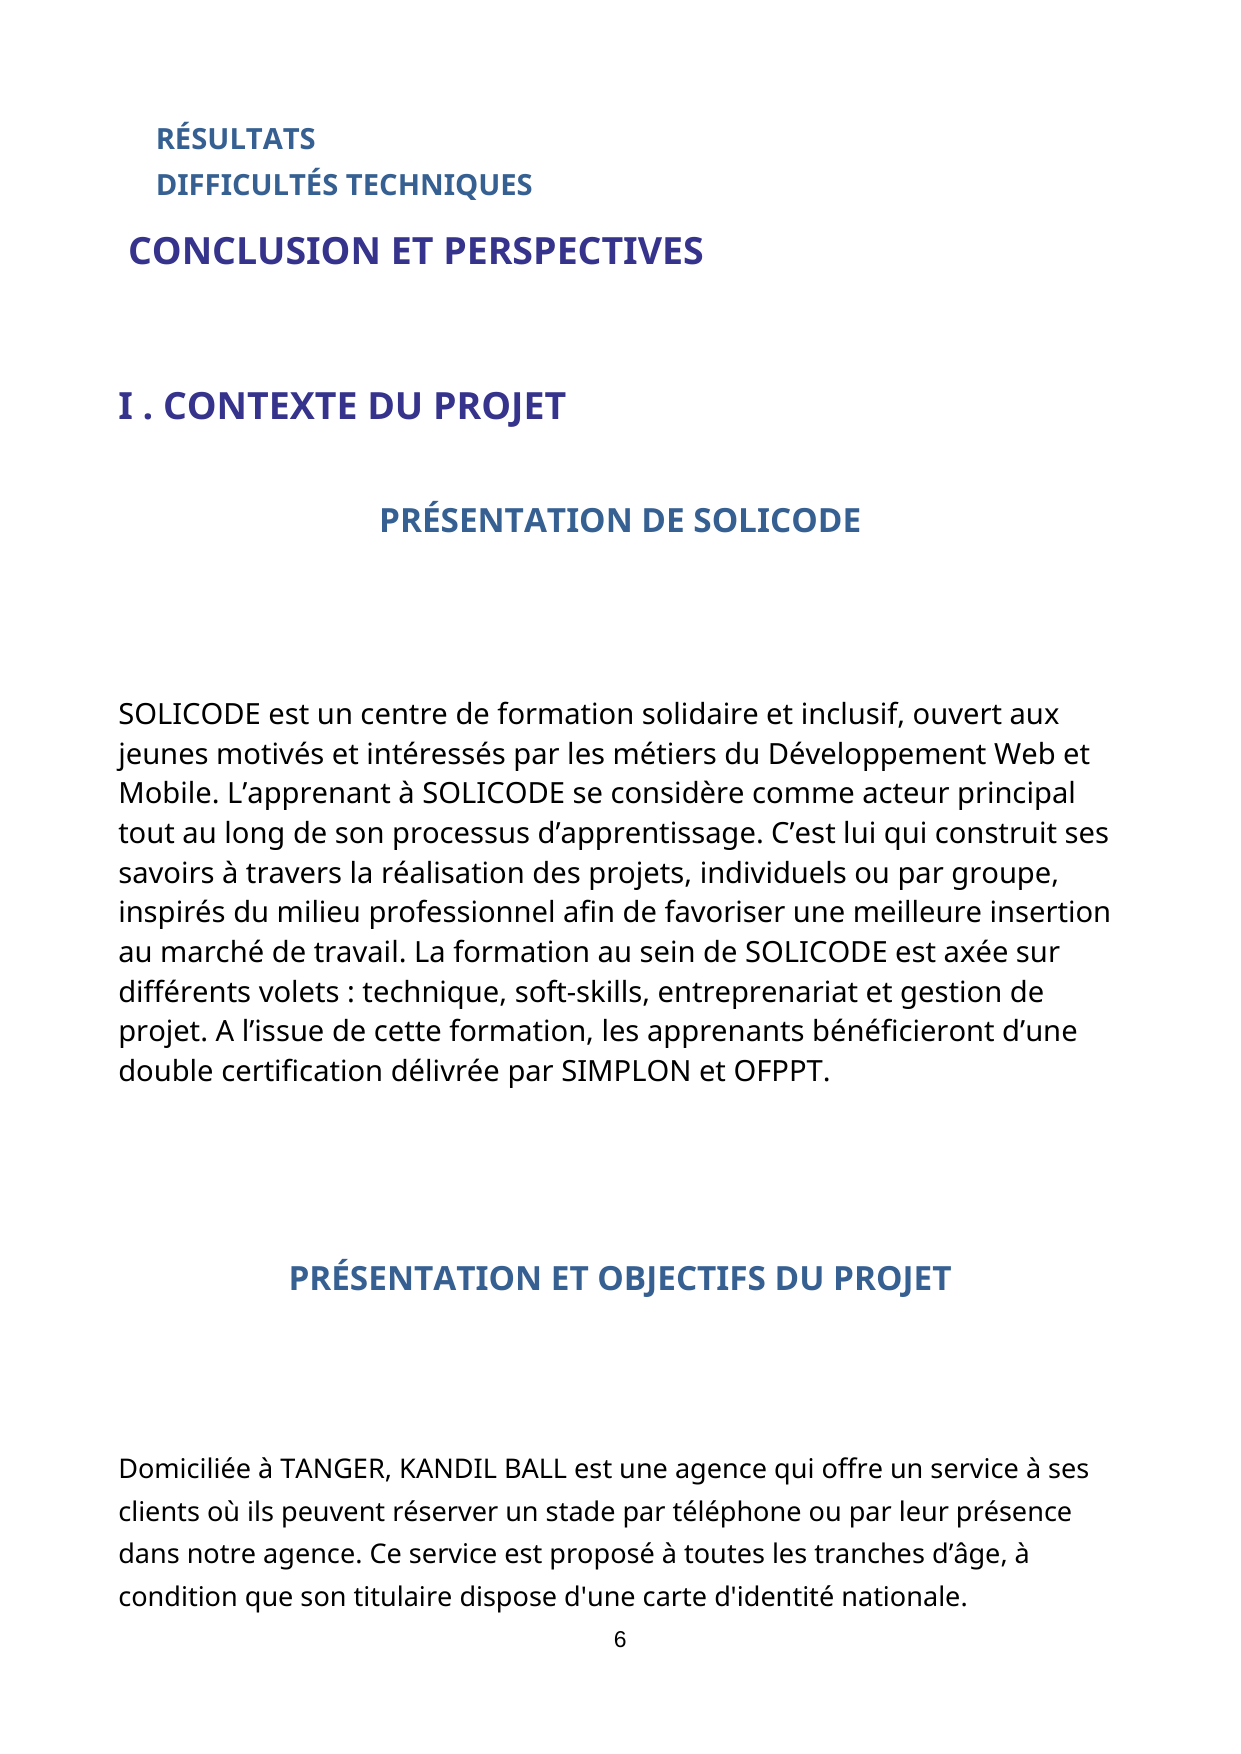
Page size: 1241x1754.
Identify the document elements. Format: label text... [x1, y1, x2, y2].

text PRÉSENTATION DE SOLICODE [118, 497, 1122, 542]
text SOLICODE est un centre de formation solidaire et inclusif, ouvert aux jeunes motivés et intéressés par les métiers du Développement Web et Mobile. L’apprenant à SOLICODE se considère comme acteur principal tout au long de son processus d’apprentissage. C’est lui qui construit ses savoirs à travers la réalisation des projets, individuels ou par groupe, inspirés du milieu professionnel afin de favoriser une meilleure insertion au marché de travail. La formation au sein de SOLICODE est axée sur différents volets : technique, soft-skills, entreprenariat et gestion de projet. A l’issue de cette formation, les apprenants bénéficieront d’une double certification délivrée par SIMPLON et OFPPT. [831, 693, 1122, 1090]
text I . CONTEXTE DU PROJET [118, 380, 1122, 431]
text Domiciliée à TANGER, KANDIL BALL est une agence qui offre un service à ses clients où ils peuvent réserver un stade par téléphone ou par leur présence dans notre agence. Ce service est proposé à toutes les tranches d’âge, à condition que son titulaire dispose d'une carte d'identité nationale. [118, 1450, 1122, 1614]
text PRÉSENTATION ET OBJECTIFS DU PROJET [118, 1254, 1122, 1300]
